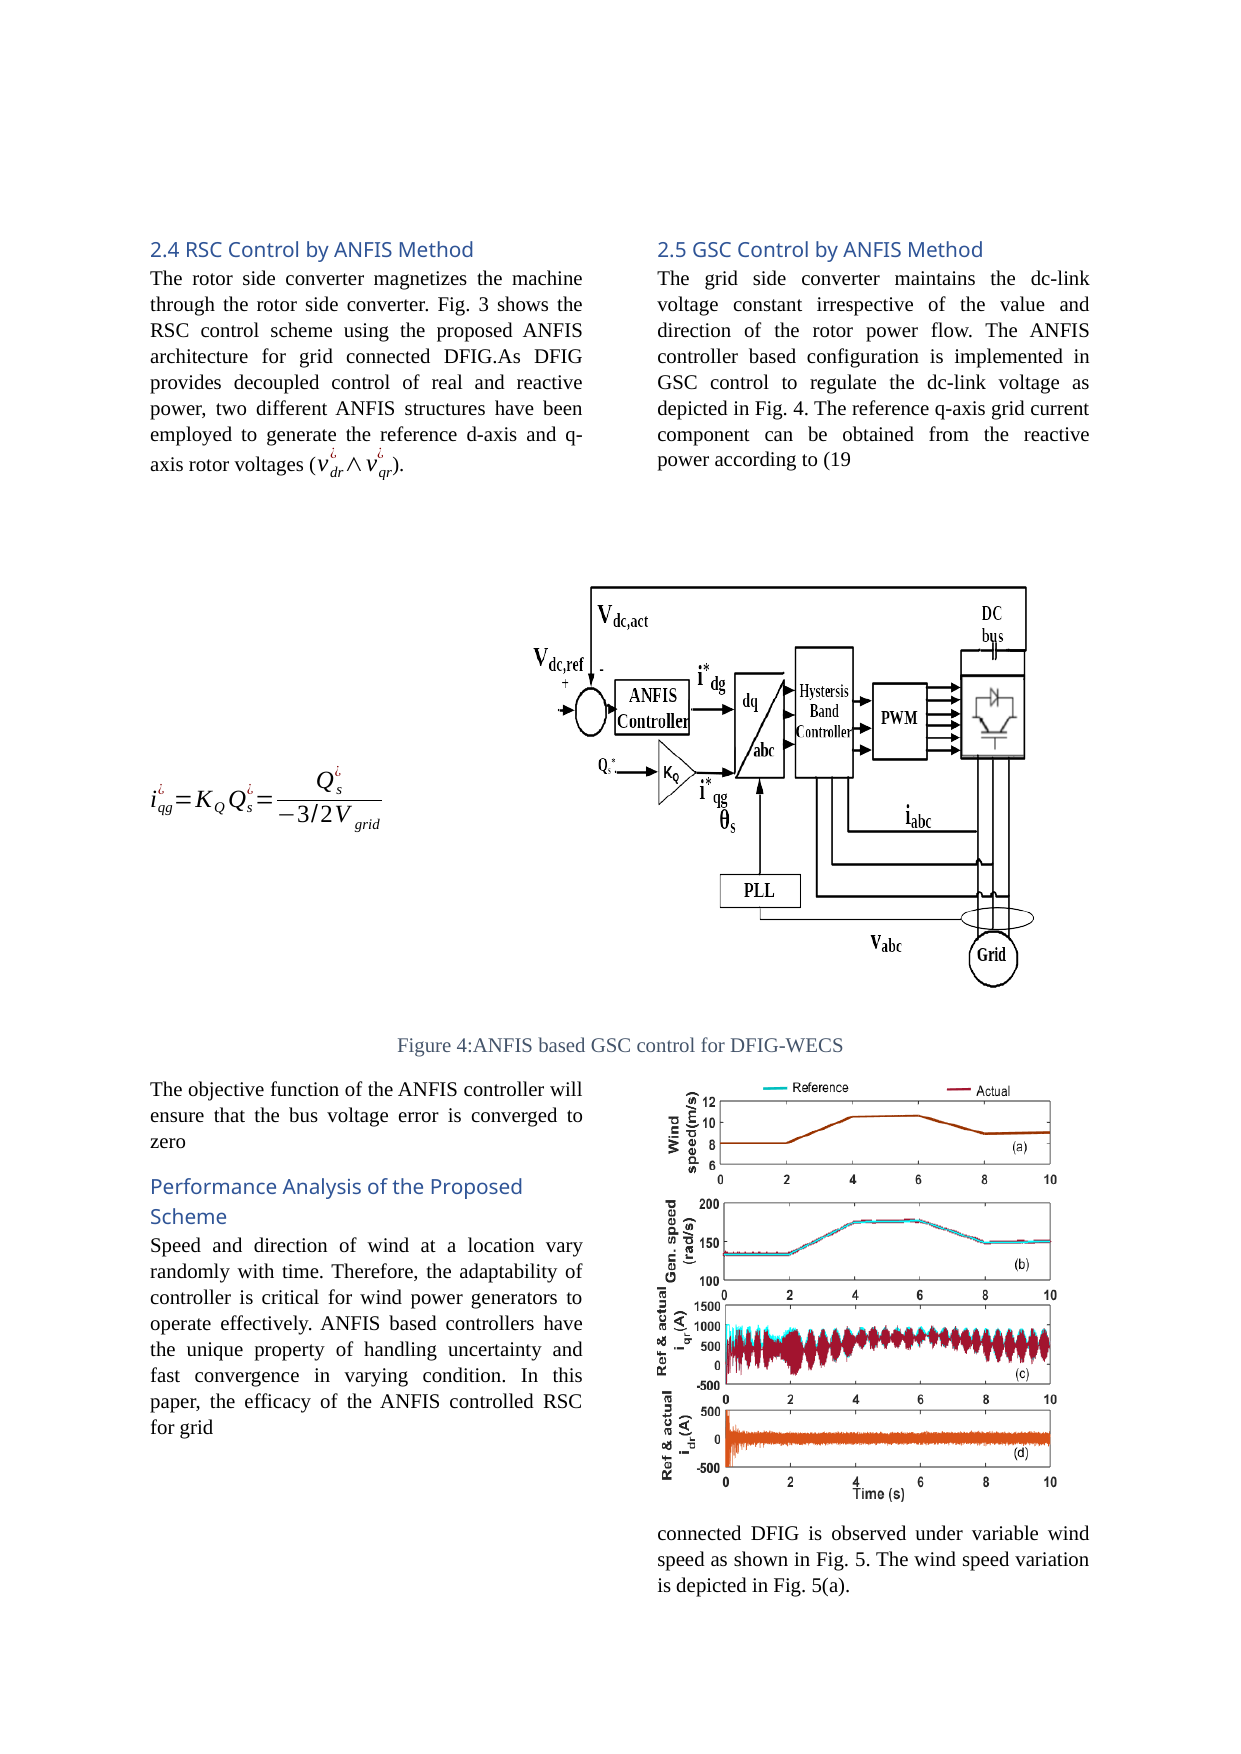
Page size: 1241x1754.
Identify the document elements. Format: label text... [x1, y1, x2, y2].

picture [657, 1077, 1090, 1502]
subtitle 2.5 GSC Control by ANFIS Method [657, 235, 1090, 264]
text Figure 4:ANFIS based GSC control for DFIG-WECS [150, 1032, 1090, 1057]
text connected DFIG is observed under variable wind speed as shown in Fig. 5. The wind speed variation is depicted in Fig. 5(a). [657, 1521, 1090, 1597]
text Speed and direction of wind at a location vary randomly with time. Therefore, the adaptability of controller is critical for wind power generators to operate effectively. ANFIS based controllers have the unique property of handling uncertainty and fast convergence in varying condition. In this paper, the efficacy of the ANFIS controlled RSC for grid [150, 1233, 583, 1439]
text The grid side converter maintains the dc-link voltage constant irrespective of the value and direction of the rotor power flow. The ANFIS controller based configuration is implemented in GSC control to regulate the dc-link voltage as depicted in Fig. 4. The reference q-axis grid current component can be obtained from the reactive power according to (19 [657, 266, 1090, 471]
text The rotor side converter magnetizes the machine through the rotor side converter. Fig. 3 shows the RSC control scheme using the proposed ANFIS architecture for grid connected DFIG.As DFIG provides decoupled control of real and reactive power, two different ANFIS structures have been employed to generate the reference d-axis and q-axis rotor voltages (). [150, 266, 583, 480]
text The objective function of the ANFIS controller will ensure that the bus voltage error is converged to zero [150, 1077, 583, 1153]
subtitle Performance Analysis of the Proposed Scheme [150, 1172, 583, 1231]
subtitle 2.4 RSC Control by ANFIS Method [150, 235, 583, 264]
